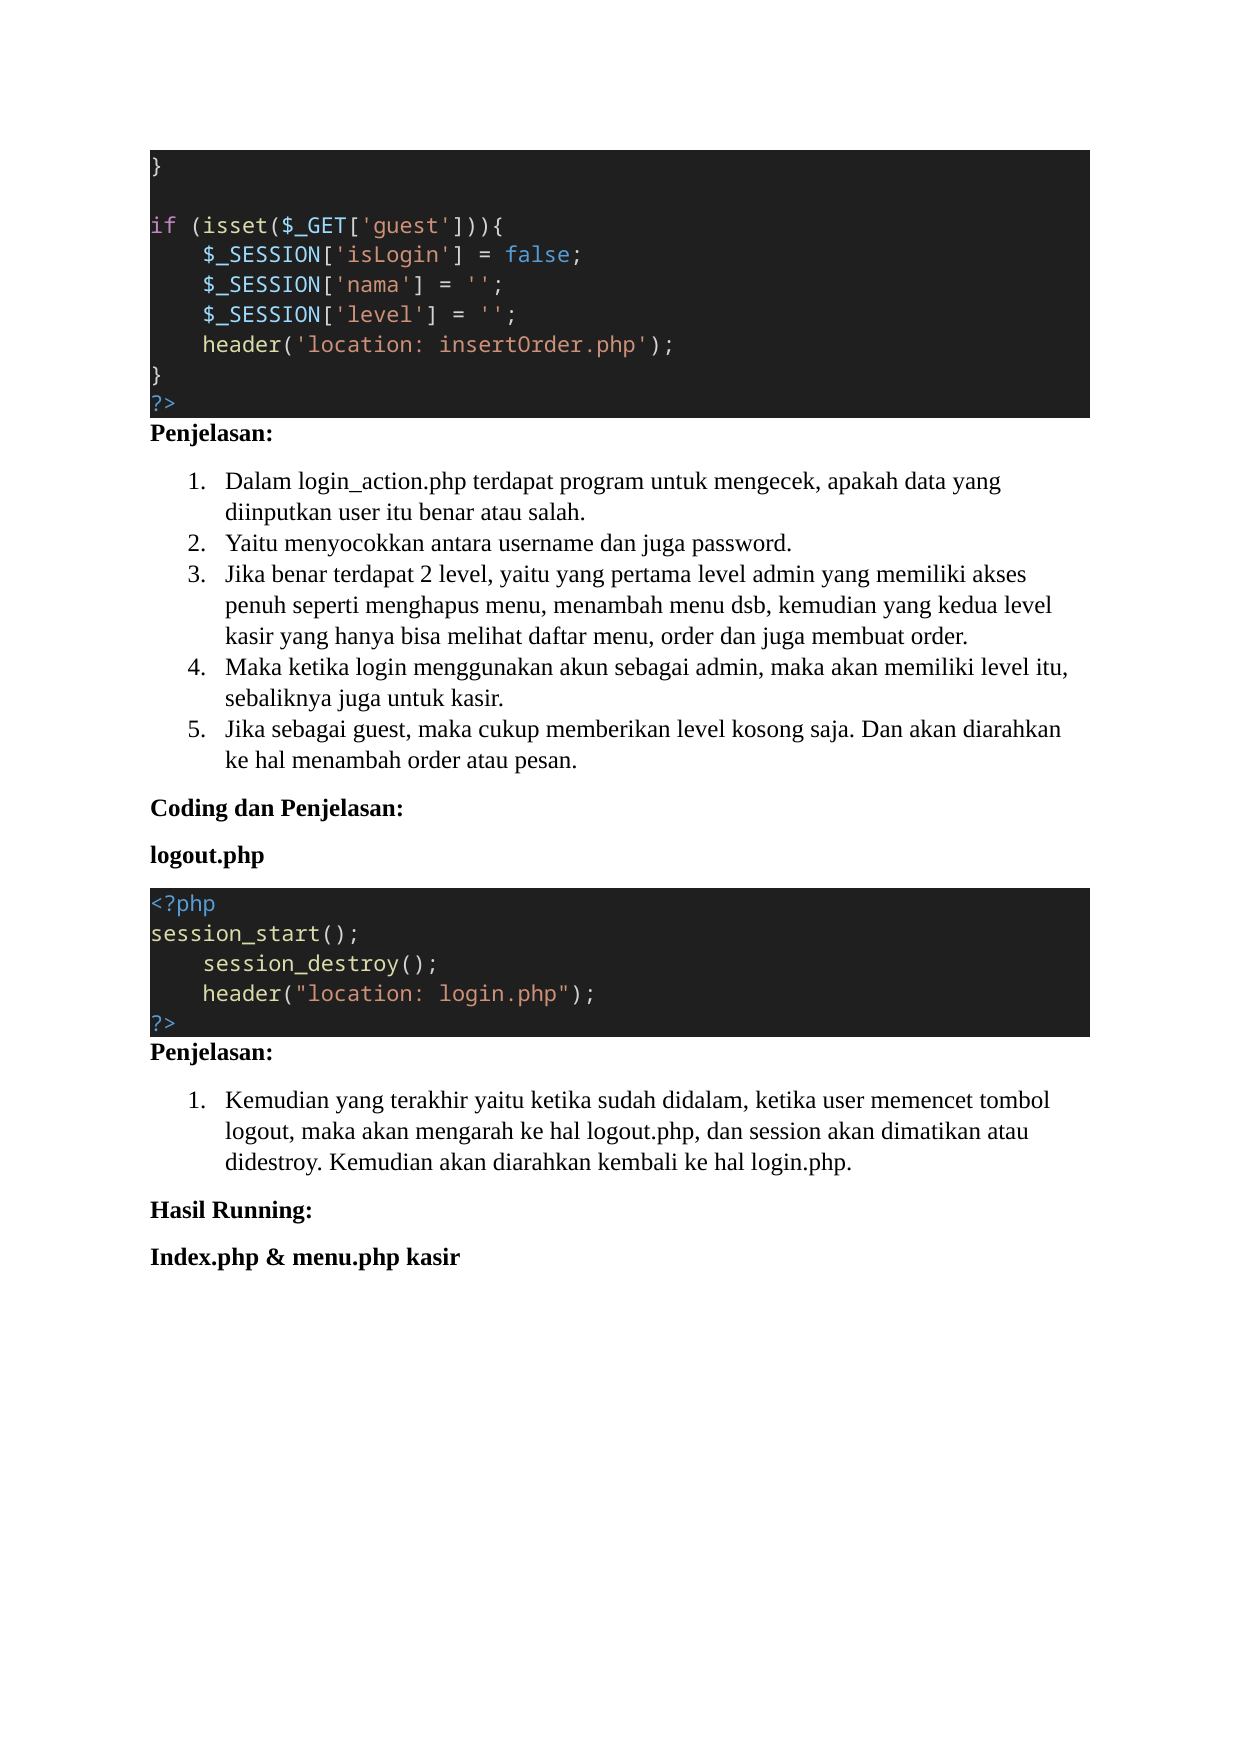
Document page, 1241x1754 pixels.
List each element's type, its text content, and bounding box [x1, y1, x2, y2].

list Jika benar terdapat 2 level, yaitu yang pertama level admin yang memiliki akses penuh seperti menghapus menu, menambah menu dsb, kemudian yang kedua level kasir yang hanya bisa melihat daftar menu, order dan juga membuat order. [187, 559, 1090, 650]
text ?> [150, 388, 1090, 418]
list Maka ketika login menggunakan akun sebagai admin, maka akan memiliki level itu, sebaliknya juga untuk kasir. [187, 652, 1090, 712]
list Kemudian yang terakhir yaitu ketika sudah didalam, ketika user memencet tombol logout, maka akan mengarah ke hal logout.php, dan session akan dimatikan atau didestroy. Kemudian akan diarahkan kembali ke hal login.php. [187, 1085, 1090, 1176]
text $_SESSION['isLogin'] = false; [150, 239, 1090, 269]
text ?> [150, 1007, 1090, 1037]
text } [150, 358, 1090, 388]
text Penjelasan: [150, 1037, 1090, 1066]
text Coding dan Penjelasan: [150, 793, 1090, 822]
text session_start(); [150, 918, 1090, 948]
text <?php [150, 888, 1090, 918]
text } [150, 150, 1090, 180]
list Dalam login_action.php terdapat program untuk mengecek, apakah data yang diinputkan user itu benar atau salah. [187, 466, 1090, 526]
text Penjelasan: [150, 418, 1090, 447]
text $_SESSION['nama'] = ''; [150, 269, 1090, 299]
text Hasil Running: [150, 1195, 1090, 1223]
text if (isset($_GET['guest'])){ [150, 209, 1090, 239]
text header('location: insertOrder.php'); [150, 329, 1090, 358]
text session_destroy(); [150, 948, 1090, 978]
list Yaitu menyocokkan antara username dan juga password. [187, 528, 1090, 557]
text logout.php [150, 841, 1090, 869]
text Index.php & menu.php kasir [150, 1242, 1090, 1271]
list Jika sebagai guest, maka cukup memberikan level kosong saja. Dan akan diarahkan ke hal menambah order atau pesan. [187, 714, 1090, 774]
text header("location: login.php"); [150, 978, 1090, 1007]
text $_SESSION['level'] = ''; [150, 299, 1090, 329]
